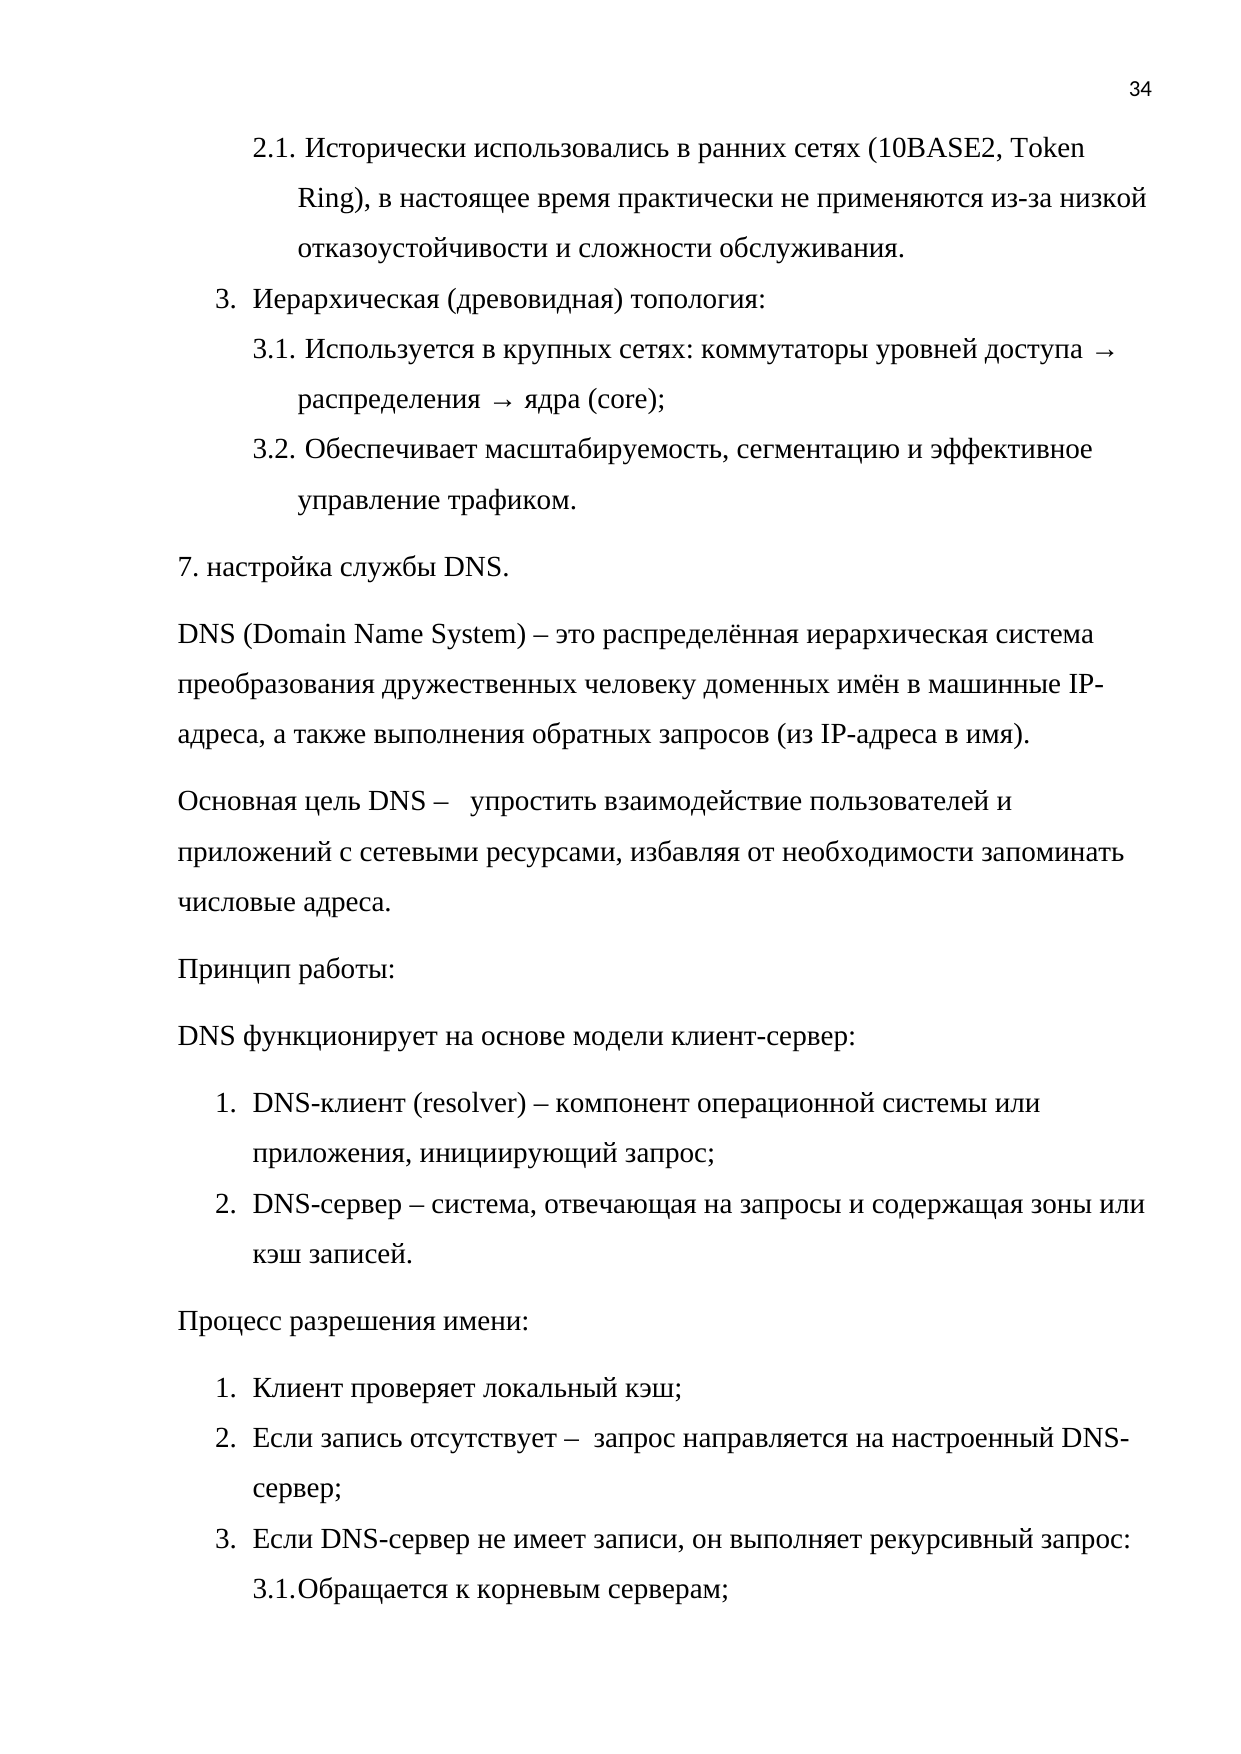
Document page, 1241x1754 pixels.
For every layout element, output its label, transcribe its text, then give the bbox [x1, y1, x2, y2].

list Обеспечивает масштабируемость, сегментацию и эффективное управление трафиком. [252, 432, 1152, 516]
list Если DNS-сервер не имеет записи, он выполняет рекурсивный запрос: [215, 1521, 1152, 1554]
list Клиент проверяет локальный кэш; [215, 1370, 1152, 1403]
text Процесс разрешения имени: [177, 1303, 1152, 1337]
list Иерархическая (древовидная) топология: [215, 281, 1152, 314]
text Принцип работы: [177, 951, 1152, 985]
list Используется в крупных сетях: коммутаторы уровней доступа → распределения → ядра (core); [252, 331, 1152, 415]
list Если запись отсутствует – запрос направляется на настроенный DNS-сервер; [215, 1420, 1152, 1504]
text Основная цель DNS – упростить взаимодействие пользователей и приложений с сетевыми ресурсами, избавляя от необходимости запоминать числовые адреса. [177, 783, 1152, 918]
text 7. настройка службы DNS. [177, 549, 1152, 582]
list DNS-клиент (resolver) – компонент операционной системы или приложения, инициирующий запрос; [215, 1085, 1152, 1169]
list Исторически использовались в ранних сетях (10BASE2, Token Ring), в настоящее время практически не применяются из-за низкой отказоустойчивости и сложности обслуживания. [252, 130, 1152, 264]
text DNS функционирует на основе модели клиент-сервер: [177, 1018, 1152, 1052]
text DNS (Domain Name System) – это распределённая иерархическая система преобразования дружественных человеку доменных имён в машинные IP-адреса, а также выполнения обратных запросов (из IP-адреса в имя). [177, 616, 1152, 750]
list DNS-сервер – система, отвечающая на запросы и содержащая зоны или кэш записей. [215, 1186, 1152, 1269]
list Обращается к корневым серверам; [252, 1571, 1152, 1605]
